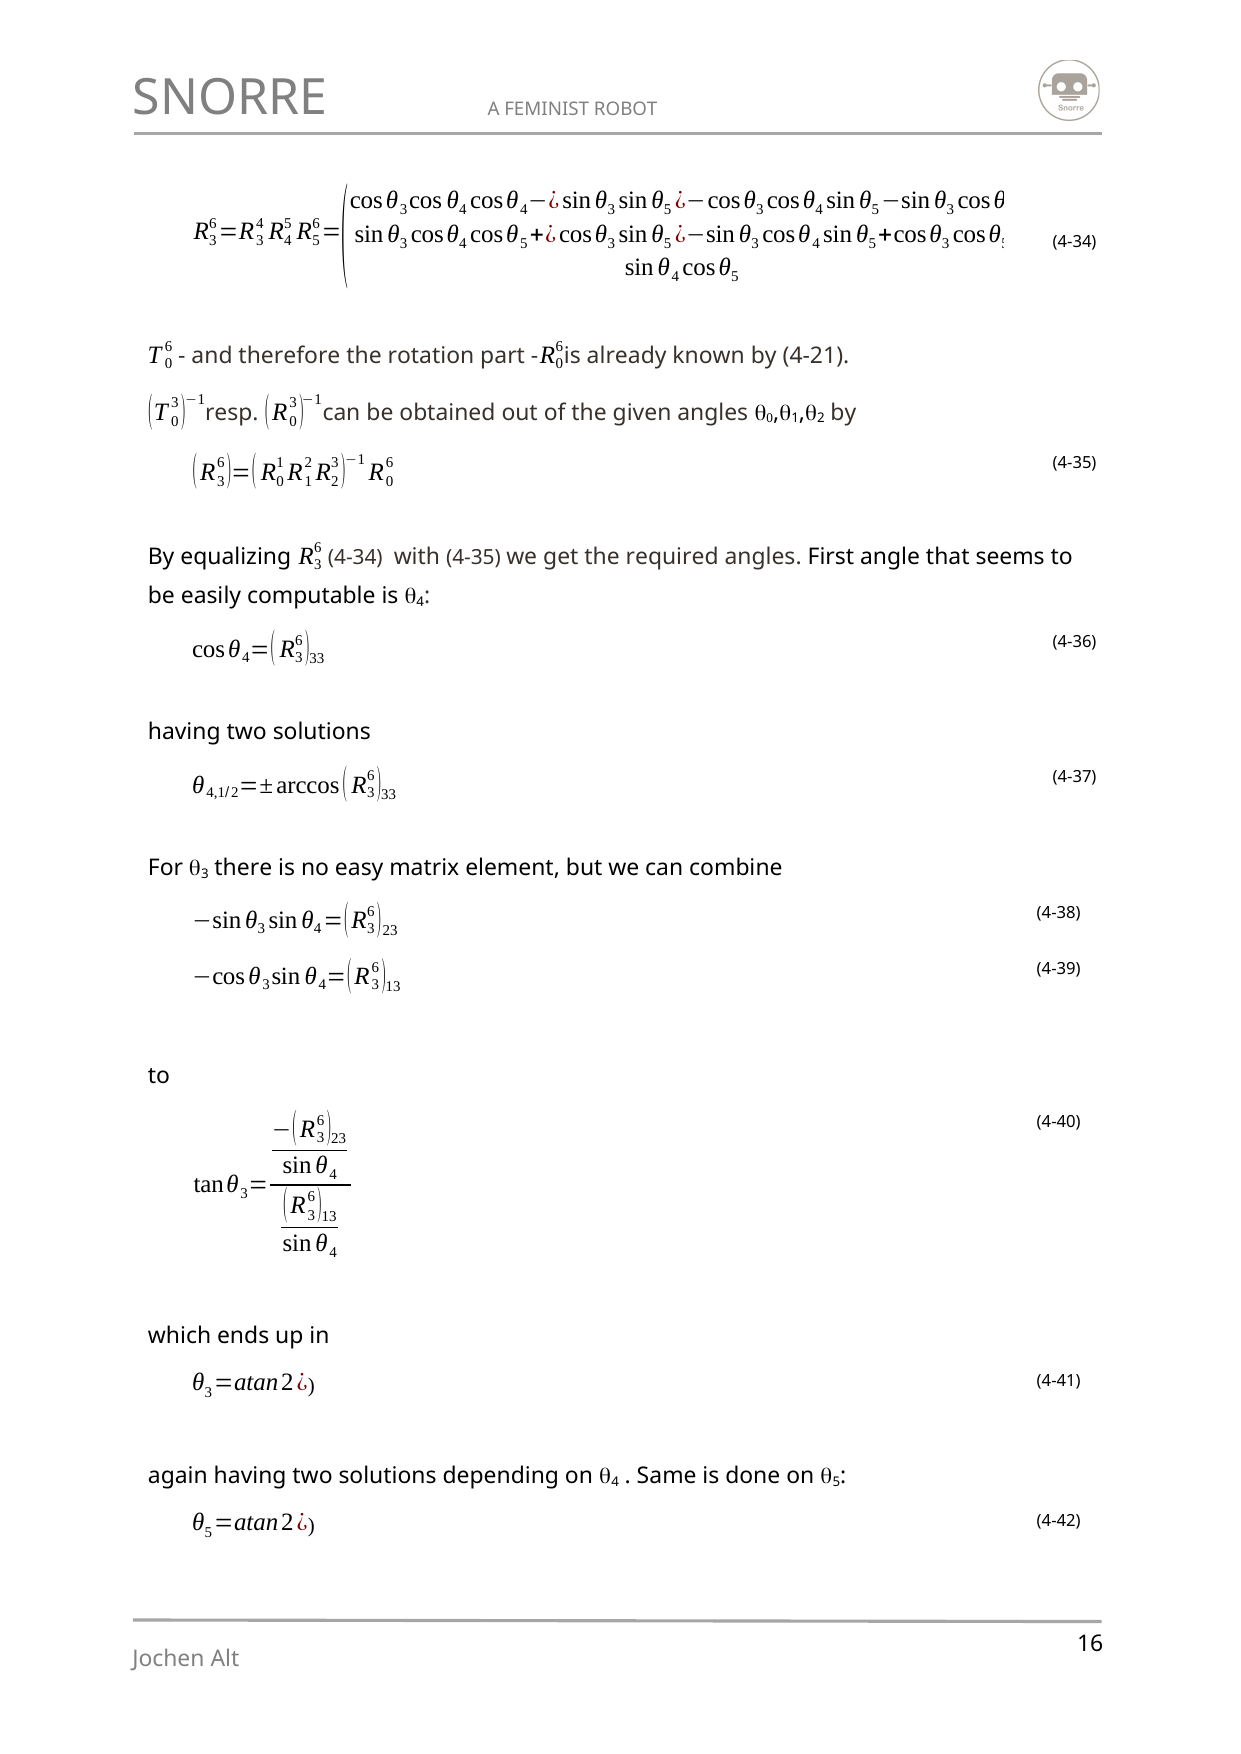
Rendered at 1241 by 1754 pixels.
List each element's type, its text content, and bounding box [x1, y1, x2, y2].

table_header ) [148, 1369, 944, 1459]
table_header [148, 450, 944, 538]
table_header [148, 765, 944, 851]
table_header [148, 901, 944, 957]
table_header [148, 629, 944, 715]
text For 3 there is no easy matrix element, but we can combine [148, 851, 1093, 882]
table_header ) [148, 1509, 944, 1599]
text resp. can be obtained out of the given angles ,1,2 by [148, 391, 1093, 432]
text having two solutions [148, 715, 1093, 746]
table_header [148, 1109, 944, 1319]
text again having two solutions depending on 4 . Same is done on 5: [148, 1459, 1093, 1490]
table_header [148, 182, 1004, 337]
text to [148, 1059, 1093, 1091]
table_cell [148, 957, 944, 1059]
text which ends up in [148, 1319, 1093, 1350]
